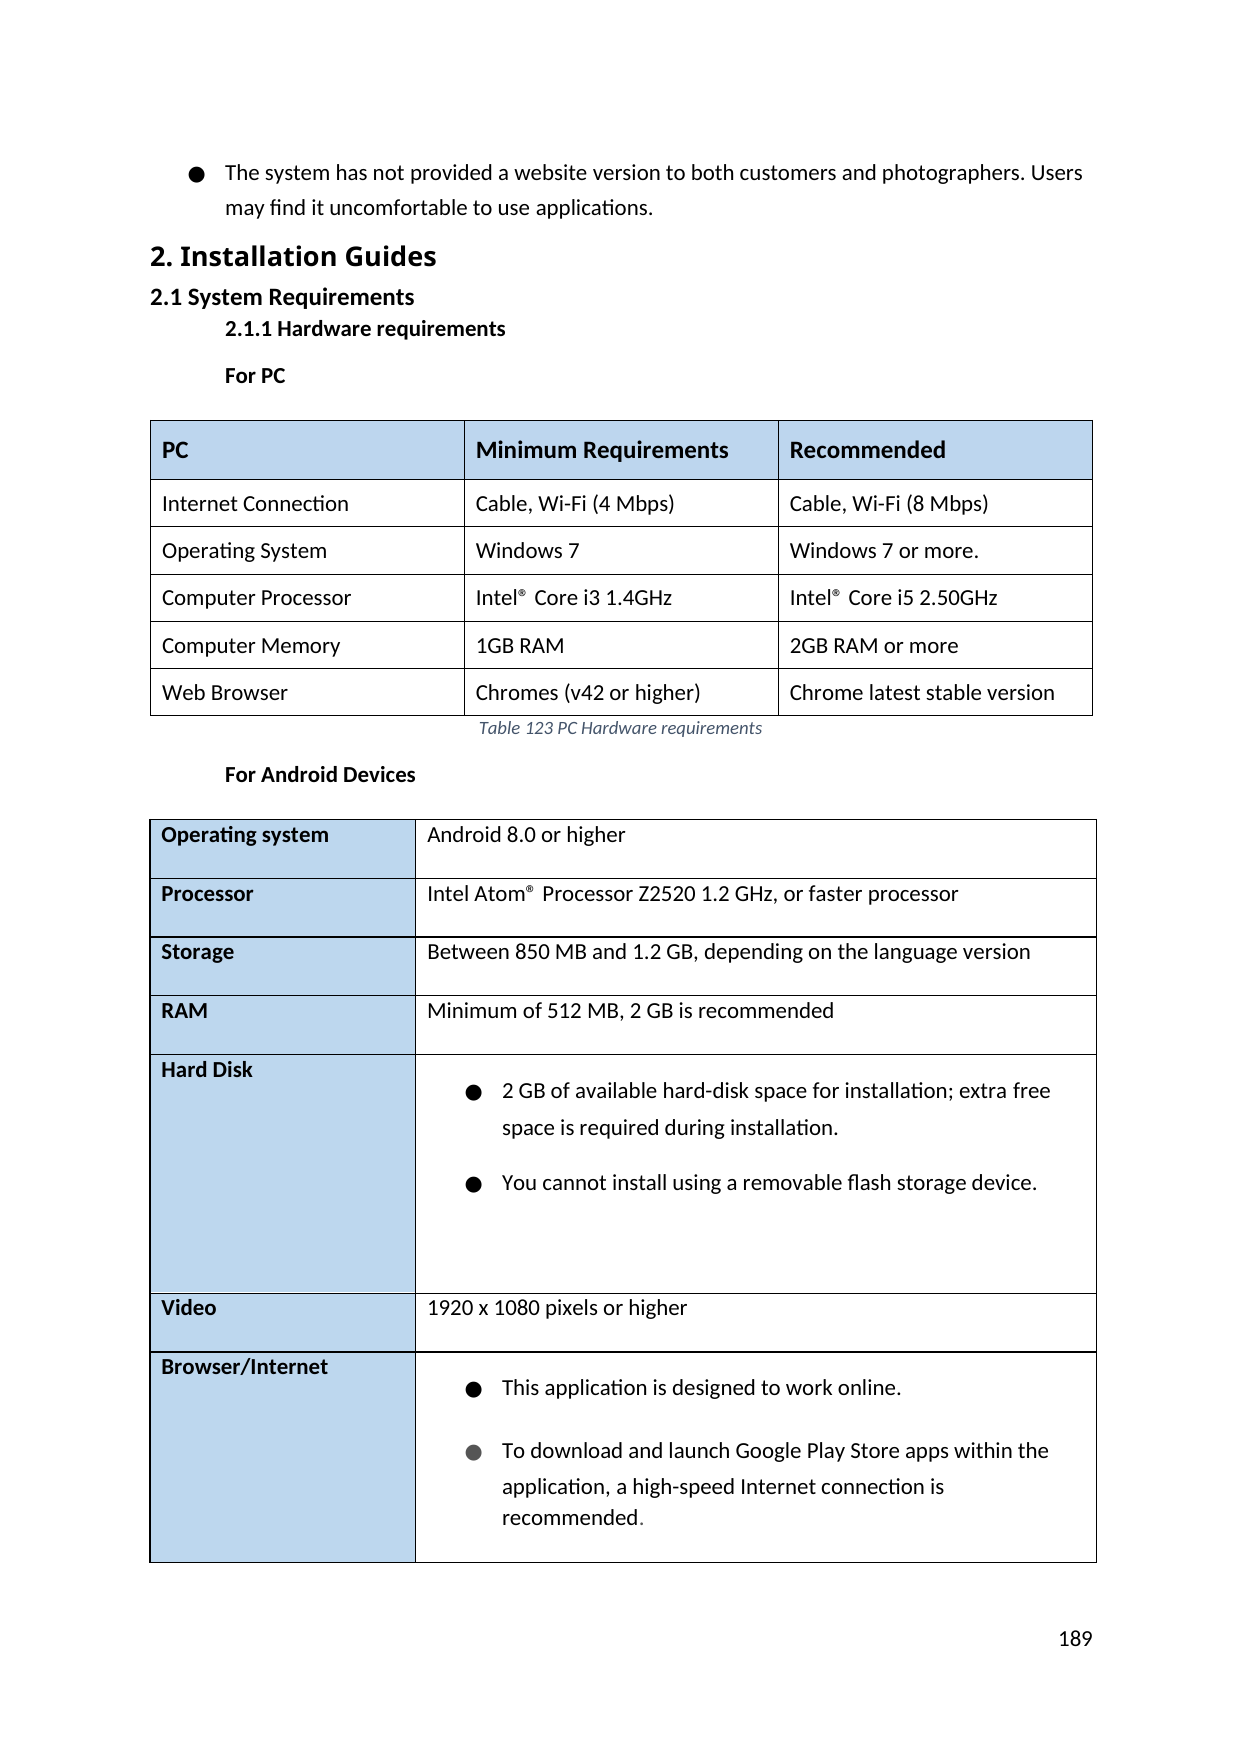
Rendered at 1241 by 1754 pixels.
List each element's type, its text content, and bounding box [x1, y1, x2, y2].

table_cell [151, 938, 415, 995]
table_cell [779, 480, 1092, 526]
text 2.1.1 Hardware requirements [150, 314, 1093, 342]
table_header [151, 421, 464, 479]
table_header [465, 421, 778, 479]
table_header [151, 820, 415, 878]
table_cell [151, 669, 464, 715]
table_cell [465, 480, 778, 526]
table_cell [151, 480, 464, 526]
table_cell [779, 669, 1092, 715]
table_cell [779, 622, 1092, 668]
text For PC [150, 361, 1093, 389]
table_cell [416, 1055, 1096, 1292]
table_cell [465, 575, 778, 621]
text For Android Devices [150, 760, 1093, 788]
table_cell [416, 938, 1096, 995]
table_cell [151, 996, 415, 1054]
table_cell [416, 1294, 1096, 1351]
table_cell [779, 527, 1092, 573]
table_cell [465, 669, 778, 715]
subtitle 2. Installation Guides [150, 237, 1093, 274]
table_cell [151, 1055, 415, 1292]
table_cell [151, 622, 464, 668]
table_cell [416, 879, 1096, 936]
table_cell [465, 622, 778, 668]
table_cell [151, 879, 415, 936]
subtitle 2.1 System Requirements [150, 281, 1093, 312]
list The system has not provided a website version to both customers and photographers. Users may find it uncomfortable to use applications. [187, 150, 1093, 221]
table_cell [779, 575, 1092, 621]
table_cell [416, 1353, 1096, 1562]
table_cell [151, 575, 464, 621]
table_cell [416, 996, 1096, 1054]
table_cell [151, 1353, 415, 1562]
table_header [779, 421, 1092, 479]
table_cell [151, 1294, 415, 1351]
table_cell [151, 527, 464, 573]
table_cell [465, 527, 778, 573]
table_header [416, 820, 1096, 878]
